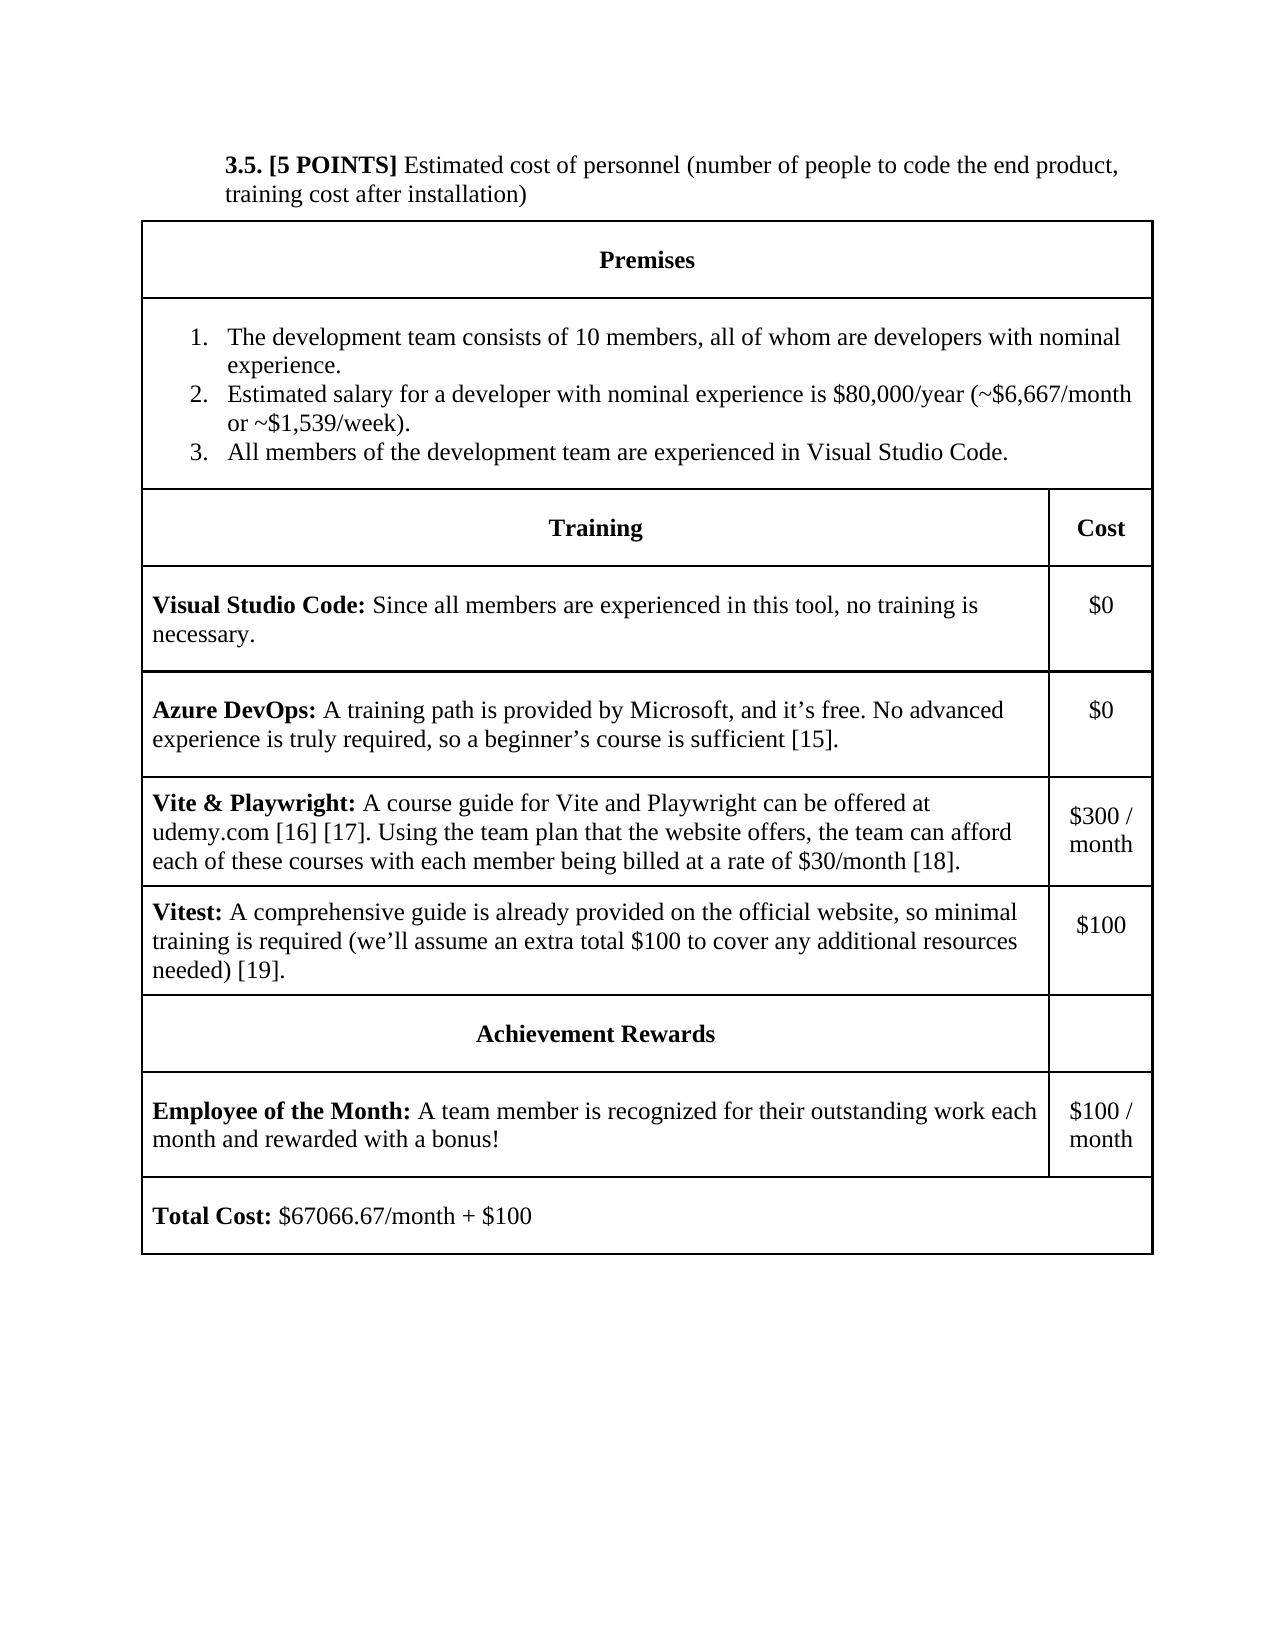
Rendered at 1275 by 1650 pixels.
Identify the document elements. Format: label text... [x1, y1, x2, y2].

table_cell Employee of the Month: A team member is recognized for their outstanding work each month and rewarded with a bonus! [143, 1073, 1048, 1176]
table_header Premises [143, 222, 1151, 297]
table_cell $300 / month [1050, 778, 1151, 885]
table_cell Vite & Playwright: A course guide for Vite and Playwright can be offered at udemy.com [16] [17]. Using the team plan that the website offers, the team can afford each of these courses with each member being billed at a rate of $30/month [18]. [143, 778, 1048, 885]
table_cell $0 [1050, 673, 1151, 776]
table_cell Vitest: A comprehensive guide is already provided on the official website, so minimal training is required (we’ll assume an extra total $100 to cover any additional resources needed) [19]. [143, 887, 1048, 994]
text 3.5. [5 POINTS] Estimated cost of personnel (number of people to code the end product, training cost after installation) [225, 150, 1125, 207]
table_cell Cost [1050, 490, 1151, 565]
table_cell $100 [1050, 887, 1151, 994]
table_cell Achievement Rewards [143, 996, 1048, 1071]
table_cell $0 [1050, 567, 1151, 670]
table_cell Total Cost: $67066.67/month + $100 [143, 1178, 1151, 1253]
table_cell $100 / month [1050, 1073, 1151, 1176]
table_cell Visual Studio Code: Since all members are experienced in this tool, no training is necessary. [143, 567, 1048, 670]
table_cell [1050, 996, 1151, 1071]
table_cell Azure DevOps: A training path is provided by Microsoft, and it’s free. No advanced experience is truly required, so a beginner’s course is sufficient [15]. [143, 673, 1048, 776]
table_cell Training [143, 490, 1048, 565]
table_cell The development team consists of 10 members, all of whom are developers with nominal experience. Estimated salary for a developer with nominal experience is $80,000/year (~$6,667/month or ~$1,539/week). All members of the development team are experienced in Visual Studio Code. [143, 299, 1151, 488]
